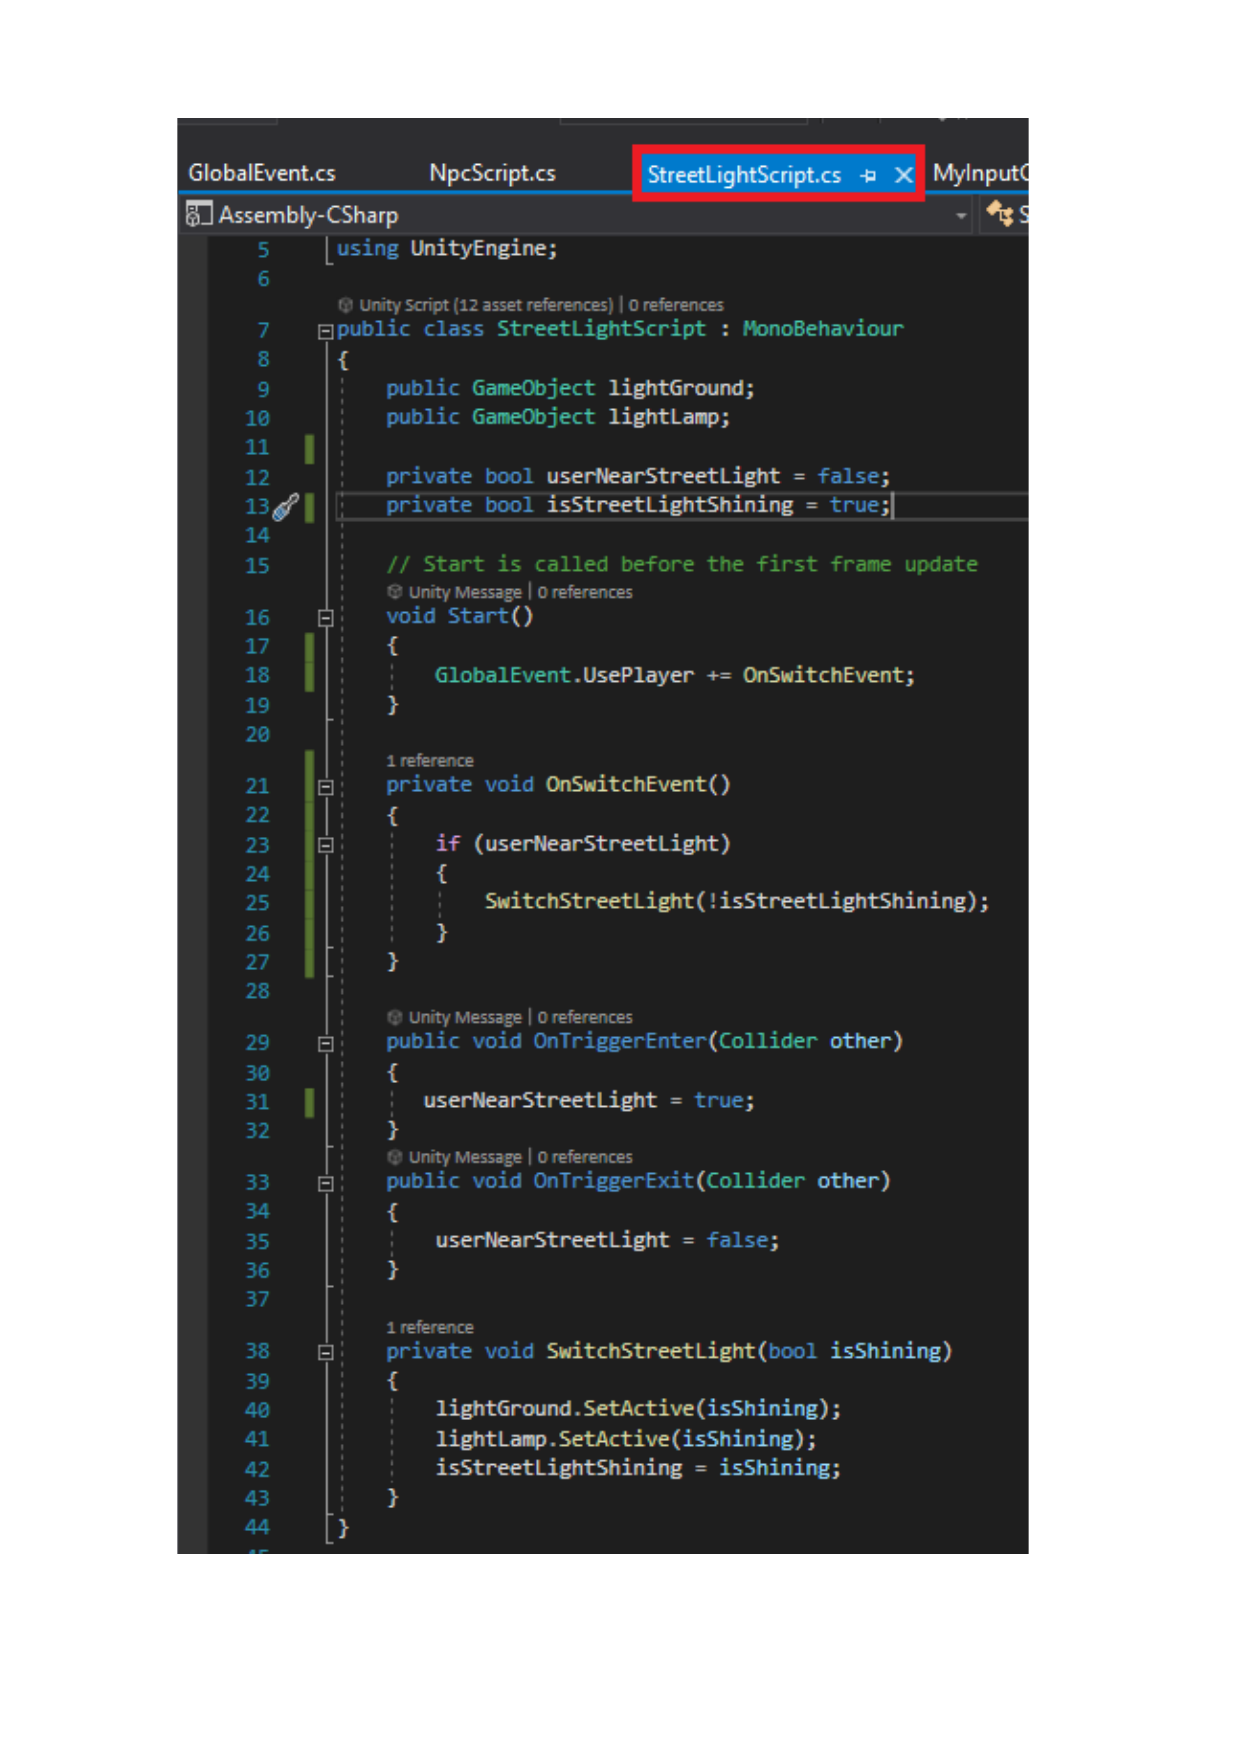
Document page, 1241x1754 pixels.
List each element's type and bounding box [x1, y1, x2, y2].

picture [177, 118, 1029, 1554]
